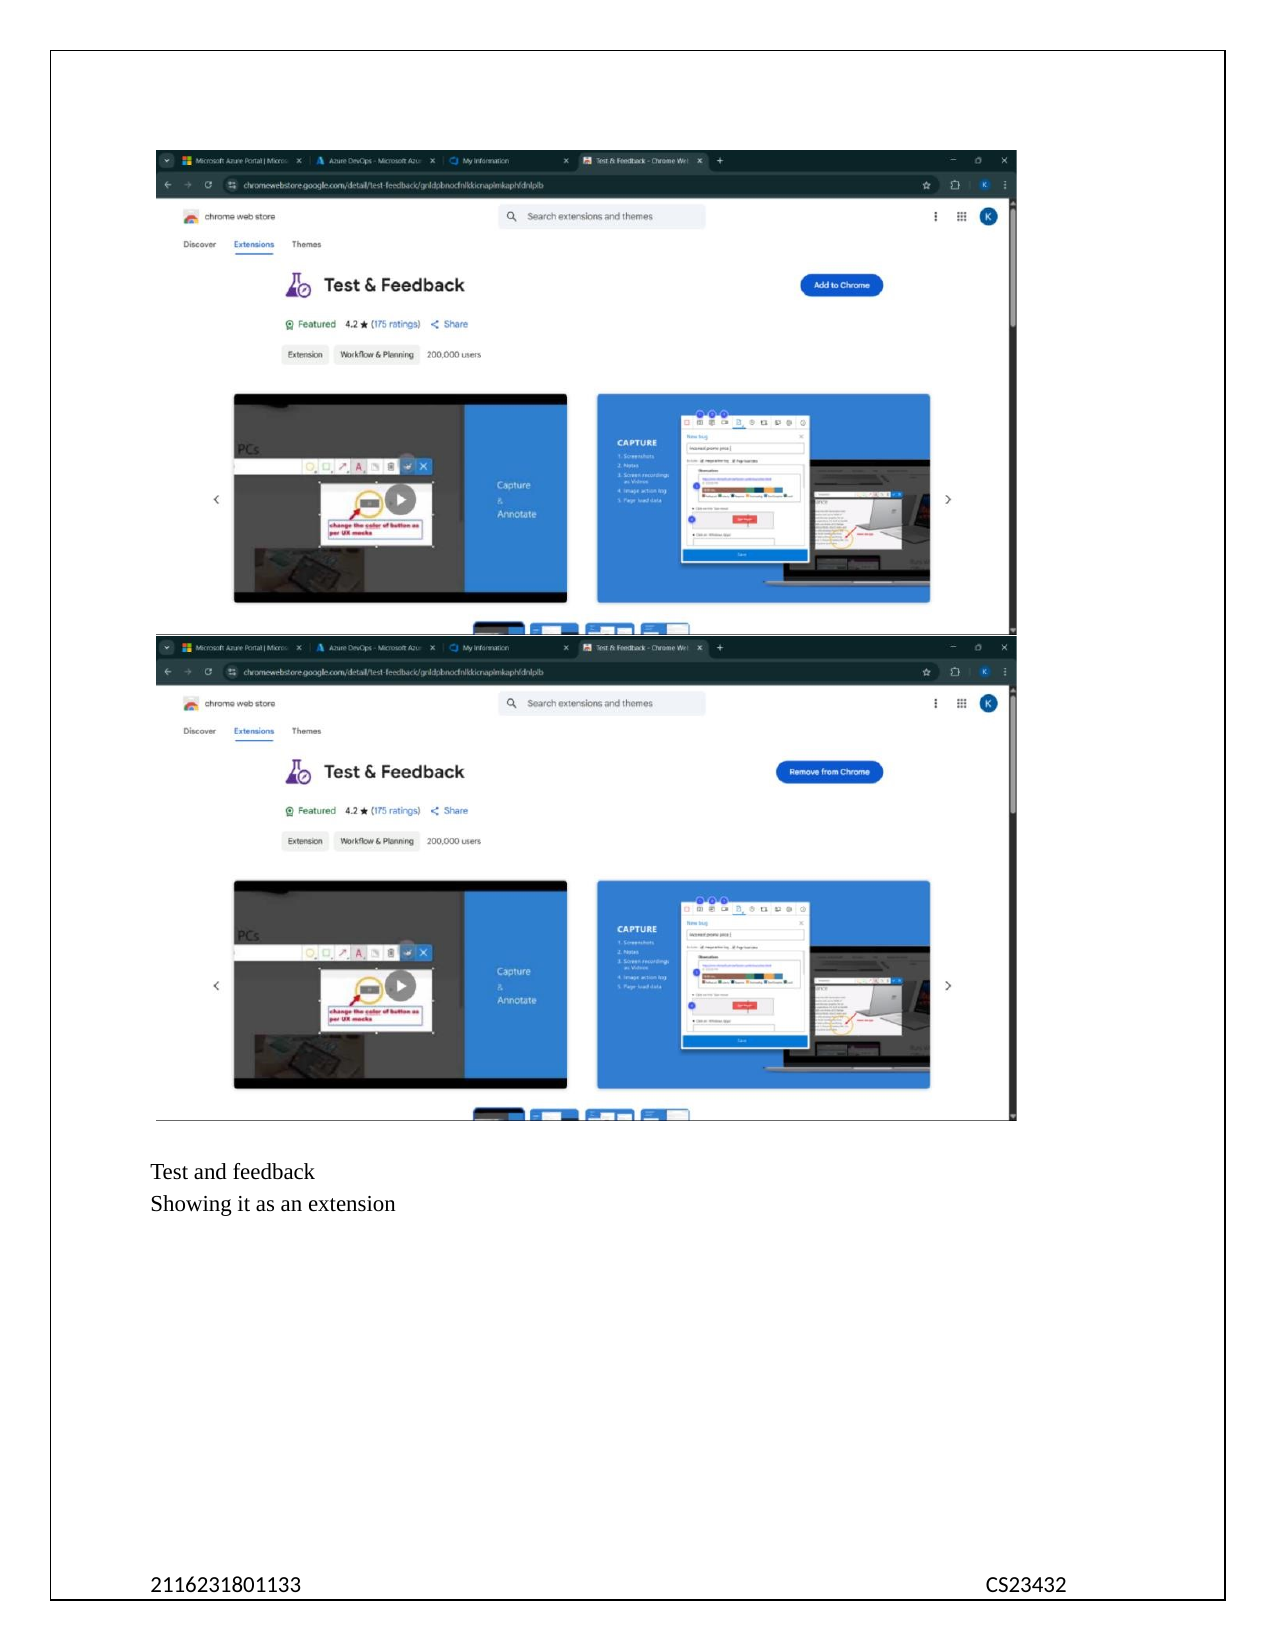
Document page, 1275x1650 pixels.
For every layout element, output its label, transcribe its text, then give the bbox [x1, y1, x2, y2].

picture [156, 150, 1017, 635]
text Test and feedback [150, 1158, 1128, 1185]
picture [156, 636, 1017, 1121]
text Showing it as an extension [150, 1190, 1128, 1217]
